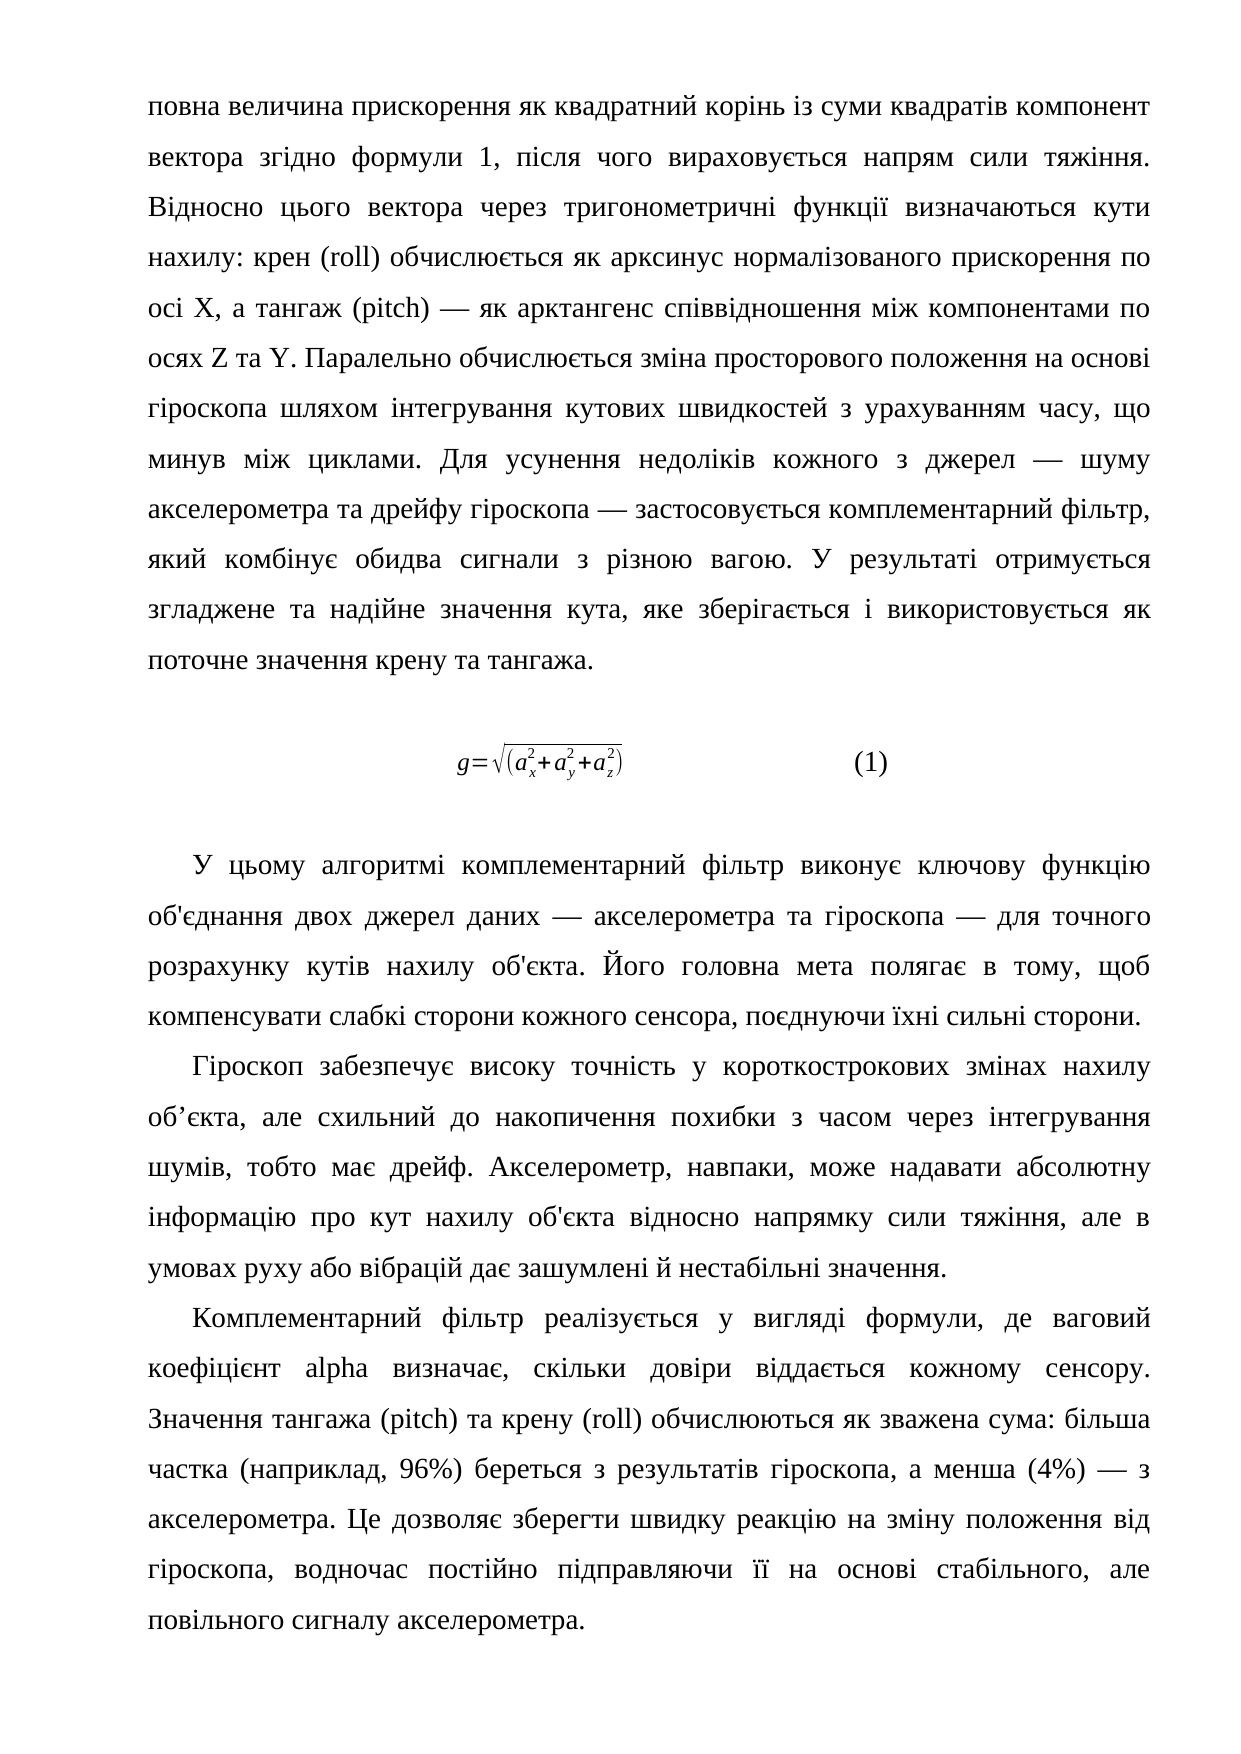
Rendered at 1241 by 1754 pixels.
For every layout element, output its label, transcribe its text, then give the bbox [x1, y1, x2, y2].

text Гіроскоп забезпечує високу точність у короткострокових змінах нахилу об’єкта, але схильний до накопичення похибки з часом через інтегрування шумів, тобто має дрейф. Акселерометр, навпаки, може надавати абсолютну інформацію про кут нахилу об'єкта відносно напрямку сили тяжіння, але в умовах руху або вібрацій дає зашумлені й нестабільні значення. [148, 1048, 1152, 1283]
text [148, 88, 1152, 676]
text У цьому алгоритмі комплементарний фільтр виконує ключову функцію об'єднання двох джерел даних — акселерометра та гіроскопа — для точного розрахунку кутів нахилу об'єкта. Його головна мета полягає в тому, щоб компенсувати слабкі сторони кожного сенсора, поєднуючи їхні сильні сторони. [148, 847, 1152, 1032]
text Комплементарний фільтр реалізується у вигляді формули, де ваговий коефіцієнт alpha визначає, скільки довіри віддається кожному сенсору. Значення тангажа (pitch) та крену (roll) обчислюються як зважена сума: більша частка (наприклад, 96%) береться з результатів гіроскопа, а менша (4%) — з акселерометра. Це дозволяє зберегти швидку реакцію на зміну положення від гіроскопа, водночас постійно підправляючи її на основі стабільного, але повільного сигналу акселерометра. [148, 1300, 1152, 1636]
text (1) [148, 743, 1152, 780]
